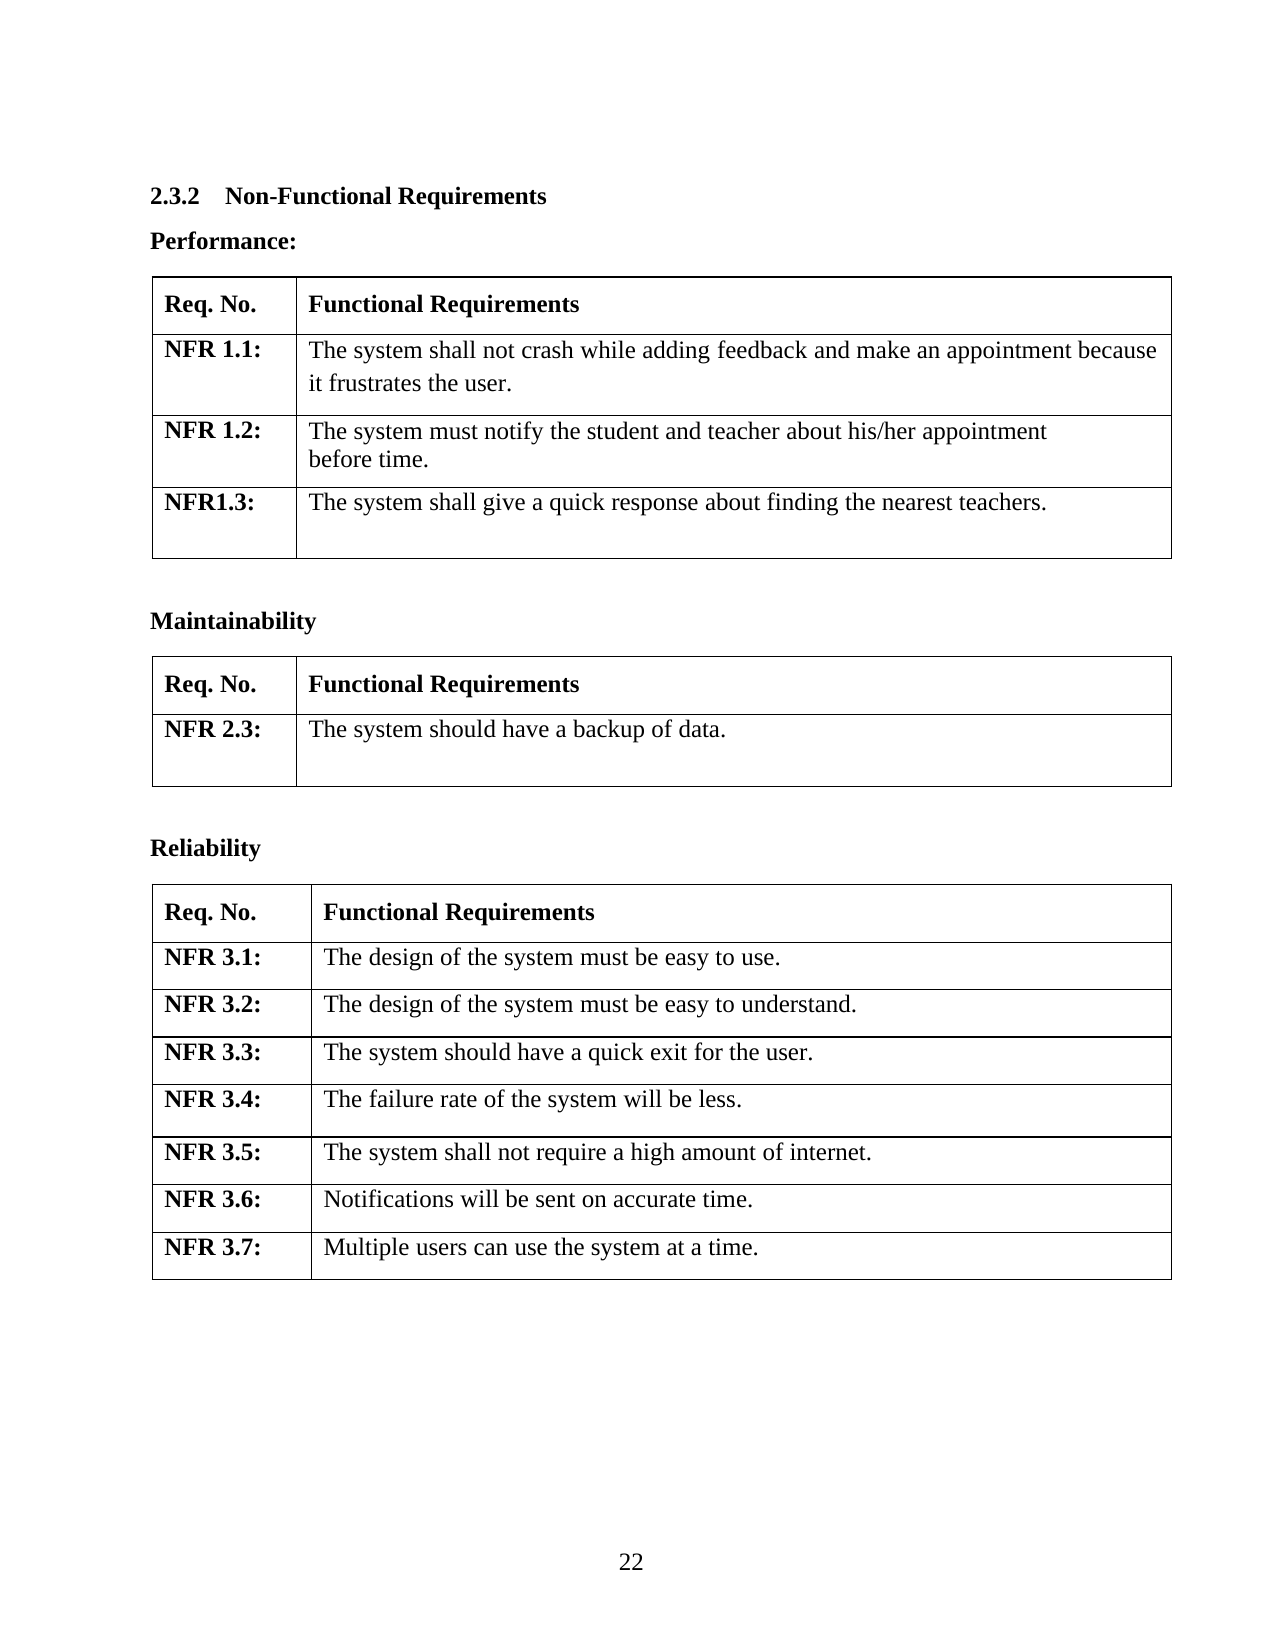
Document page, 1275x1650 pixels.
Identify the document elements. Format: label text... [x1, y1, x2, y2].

subtitle Non-Functional Requirements Performance: [150, 181, 547, 255]
table_cell NFR 3.6: [153, 1185, 311, 1232]
table_cell NFR1.3: [153, 488, 296, 558]
table_cell The system should have a quick exit for the user. [312, 1038, 1171, 1084]
table_cell The failure rate of the system will be less. [312, 1085, 1171, 1136]
table_header Functional Requirements [312, 885, 1171, 942]
text Maintainability [150, 606, 1275, 635]
table_cell Notifications will be sent on accurate time. [312, 1185, 1171, 1232]
table_header Req. No. [153, 278, 296, 334]
table_cell NFR 3.5: [153, 1138, 311, 1184]
table_cell The design of the system must be easy to use. [312, 943, 1171, 989]
subtitle Reliability [150, 833, 1275, 862]
table_cell NFR 1.1: [153, 335, 296, 415]
table_header Functional Requirements [297, 278, 1171, 334]
table_cell The system must notify the student and teacher about his/her appointment before time. [297, 416, 1171, 487]
table_cell NFR 2.3: [153, 715, 296, 786]
table_cell NFR 3.2: [153, 990, 311, 1036]
table_cell Multiple users can use the system at a time. [312, 1233, 1171, 1279]
table_cell NFR 3.7: [153, 1233, 311, 1279]
table_cell The system should have a backup of data. [297, 715, 1171, 786]
table_cell The system shall give a quick response about finding the nearest teachers. [297, 488, 1171, 558]
table_cell The system shall not crash while adding feedback and make an appointment because it frustrates the user. [297, 335, 1171, 415]
table_cell The design of the system must be easy to understand. [312, 990, 1171, 1036]
table_header Functional Requirements [297, 657, 1171, 714]
table_header Req. No. [153, 885, 311, 942]
table_cell The system shall not require a high amount of internet. [312, 1138, 1171, 1184]
table_cell NFR 1.2: [153, 416, 296, 487]
table_cell NFR 3.1: [153, 943, 311, 989]
table_cell NFR 3.3: [153, 1038, 311, 1084]
table_cell NFR 3.4: [153, 1085, 311, 1136]
table_header Req. No. [153, 657, 296, 714]
